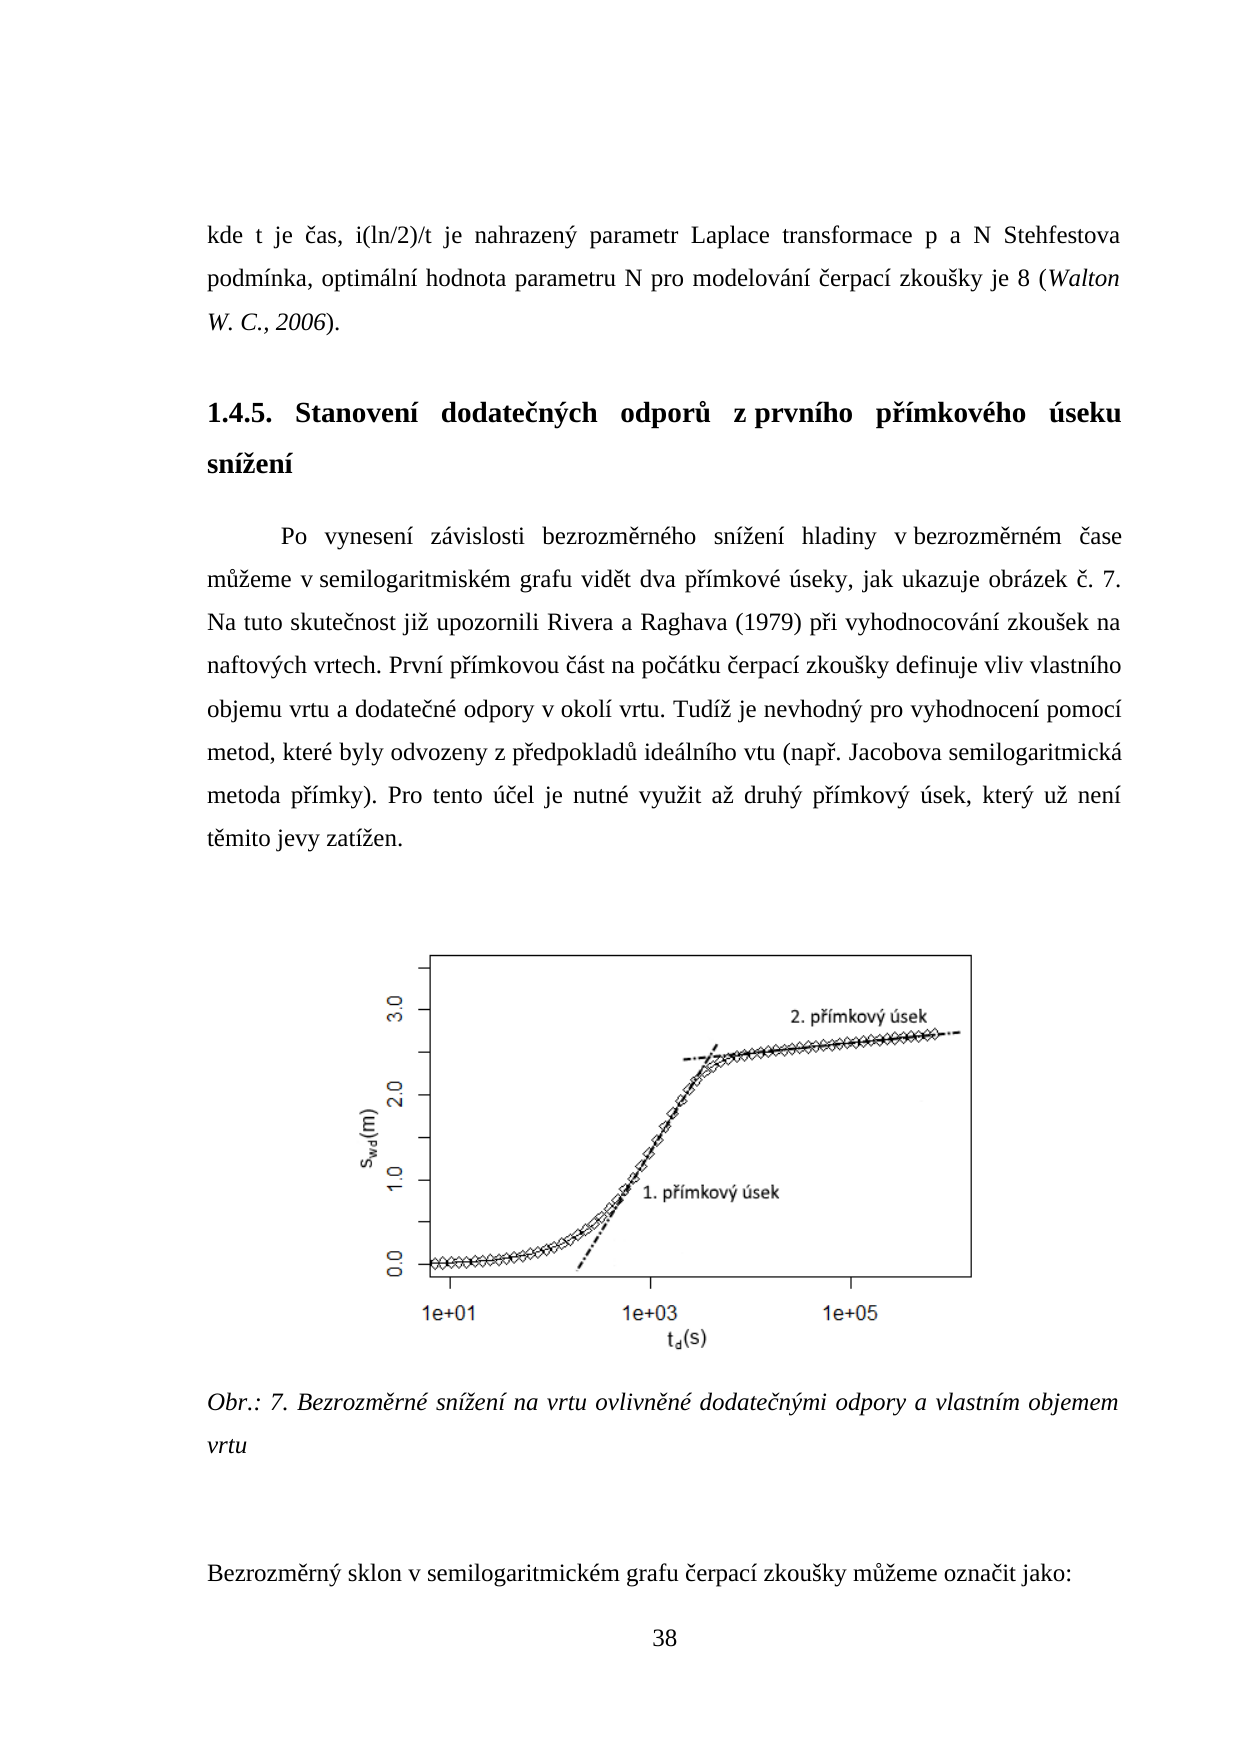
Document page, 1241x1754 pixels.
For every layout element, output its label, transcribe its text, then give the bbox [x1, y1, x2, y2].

picture [352, 951, 977, 1353]
text Bezrozměrný sklon v semilogaritmickém grafu čerpací zkoušky můžeme označit jako: [207, 1558, 1122, 1587]
text kde t je čas, i(ln/2)/t je nahrazený parametr Laplace transformace p a N Stehfestova podmínka, optimální hodnota parametru N pro modelování čerpací zkoušky je 8 (Walton W. C., 2006). [207, 220, 1122, 335]
subtitle 1.4.5. Stanovení dodatečných odporů z prvního přímkového úseku snížení [207, 396, 1122, 479]
text Obr.: 7. Bezrozměrné snížení na vrtu ovlivněné dodatečnými odpory a vlastním objemem vrtu [207, 1387, 1122, 1459]
text Po vynesení závislosti bezrozměrného snížení hladiny v bezrozměrném čase můžeme v semilogaritmiském grafu vidět dva přímkové úseky, jak ukazuje obrázek č. 7. Na tuto skutečnost již upozornili Rivera a Raghava (1979) při vyhodnocování zkoušek na naftových vrtech. První přímkovou část na počátku čerpací zkoušky definuje vliv vlastního objemu vrtu a dodatečné odpory v okolí vrtu. Tudíž je nevhodný pro vyhodnocení pomocí metod, které byly odvozeny z předpokladů ideálního vtu (např. Jacobova semilogaritmická metoda přímky). Pro tento účel je nutné využit až druhý přímkový úsek, který už není těmito jevy zatížen. [207, 521, 1122, 852]
